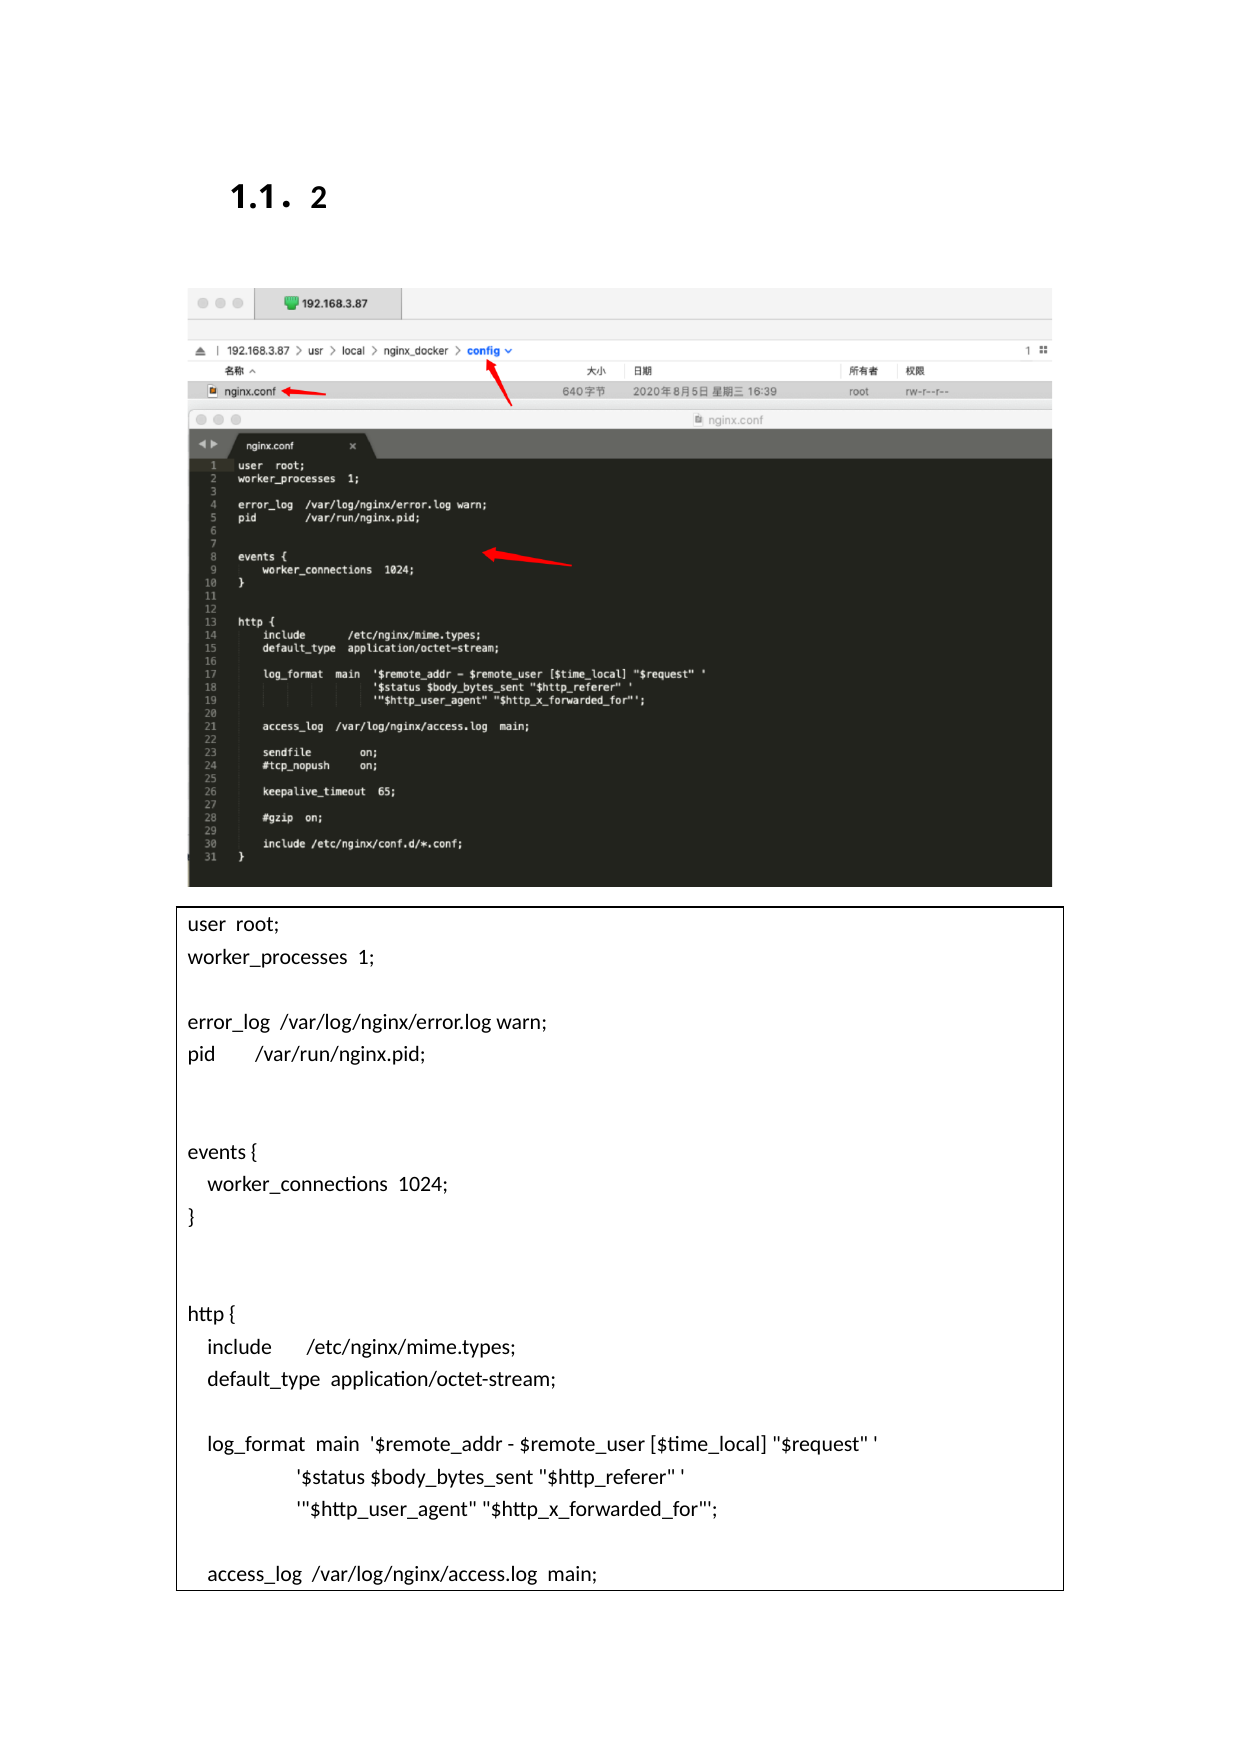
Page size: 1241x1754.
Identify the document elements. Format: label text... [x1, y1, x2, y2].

subtitle 2 [187, 162, 1053, 227]
picture [187, 288, 1053, 887]
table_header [177, 908, 1063, 1590]
